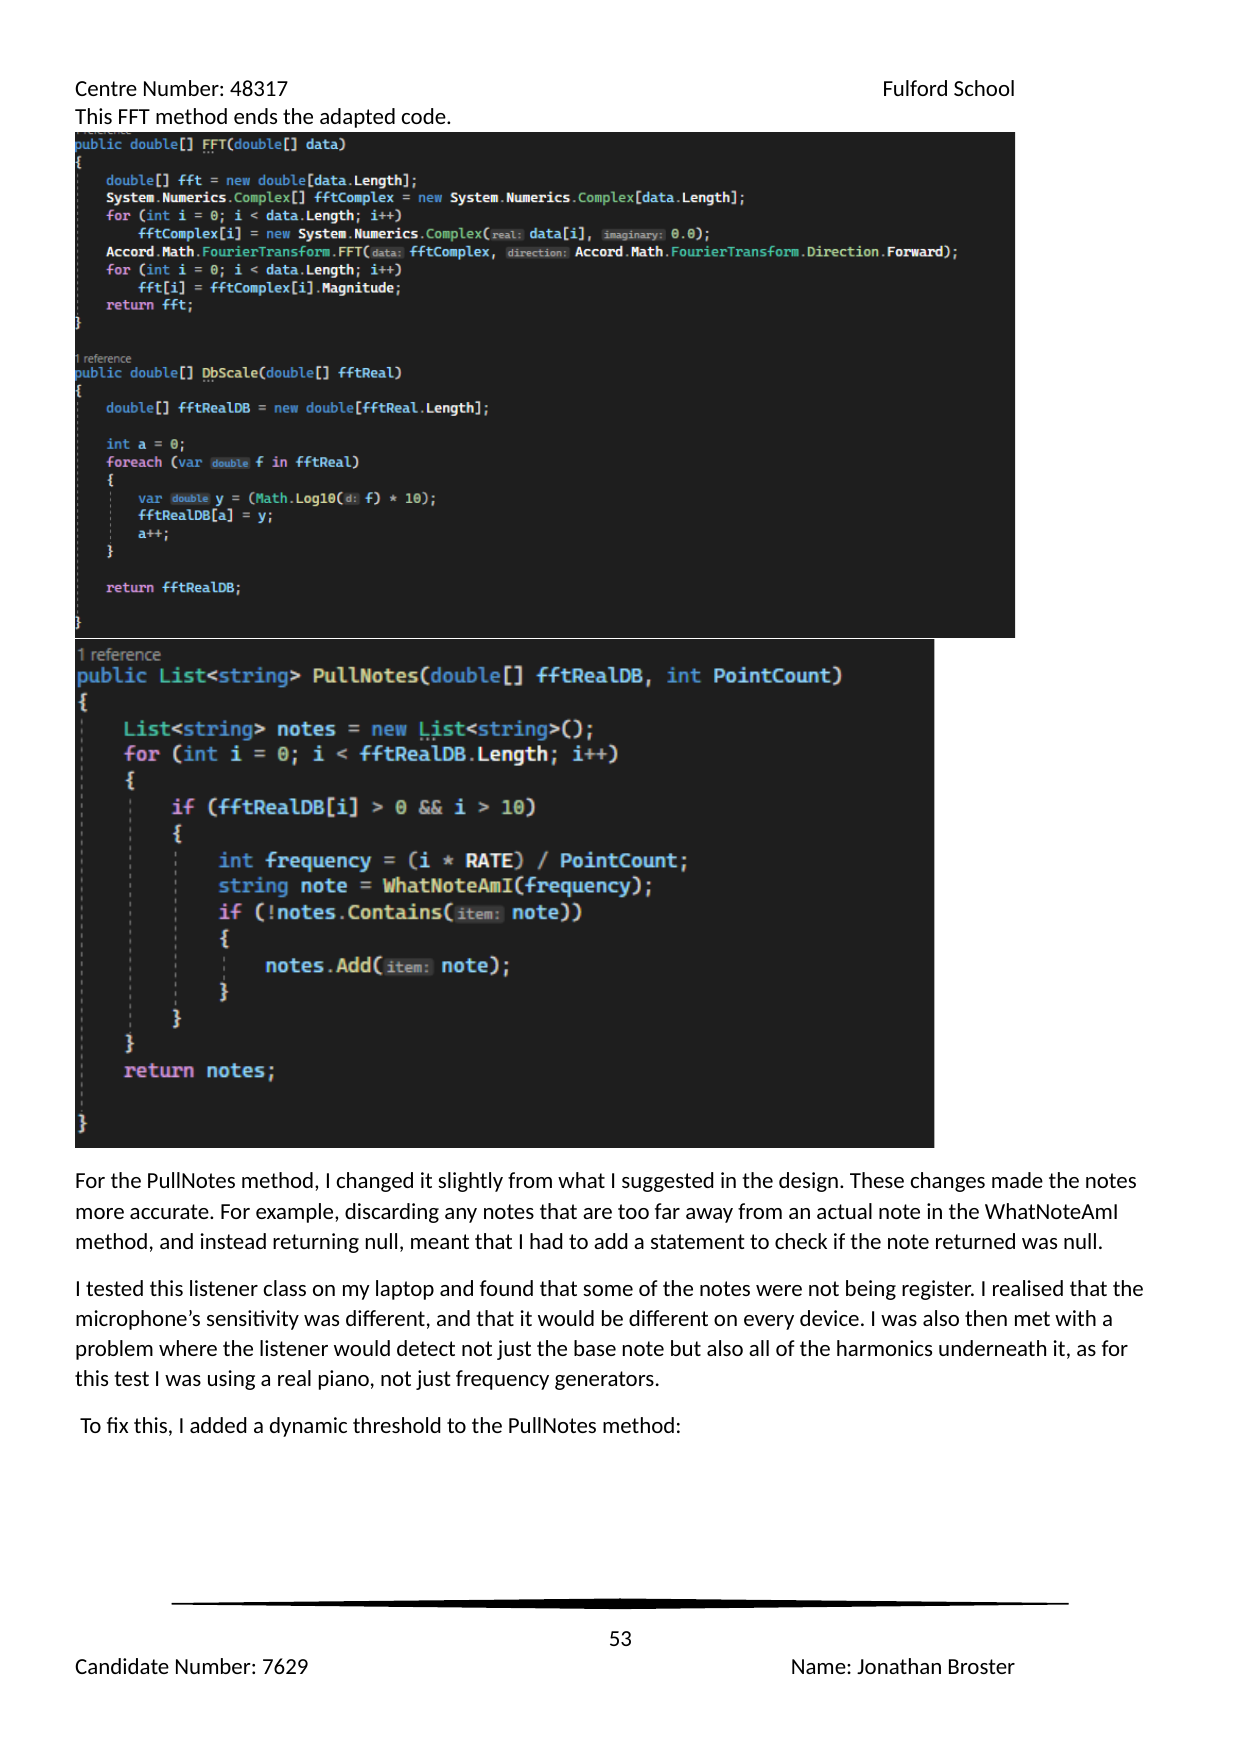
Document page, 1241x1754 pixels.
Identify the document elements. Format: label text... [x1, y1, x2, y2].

picture [75, 132, 1016, 638]
text To fix this, I added a dynamic threshold to the PullNotes method: [75, 1411, 1165, 1439]
picture [75, 639, 935, 1148]
text I tested this listener class on my laptop and found that some of the notes were not being register. I realised that the microphone’s sensitivity was different, and that it would be different on every device. I was also then met with a problem where the listener would detect not just the base note but also all of the harmonics underneath it, as for this test I was using a real piano, not just frequency generators. [75, 1274, 1165, 1392]
text For the PullNotes method, I changed it slightly from what I suggested in the design. These changes made the notes more accurate. For example, discarding any notes that are too far away from an actual note in the WhatNoteAmI method, and instead returning null, meant that I had to add a statement to check if the note returned was null. [75, 1167, 1165, 1255]
